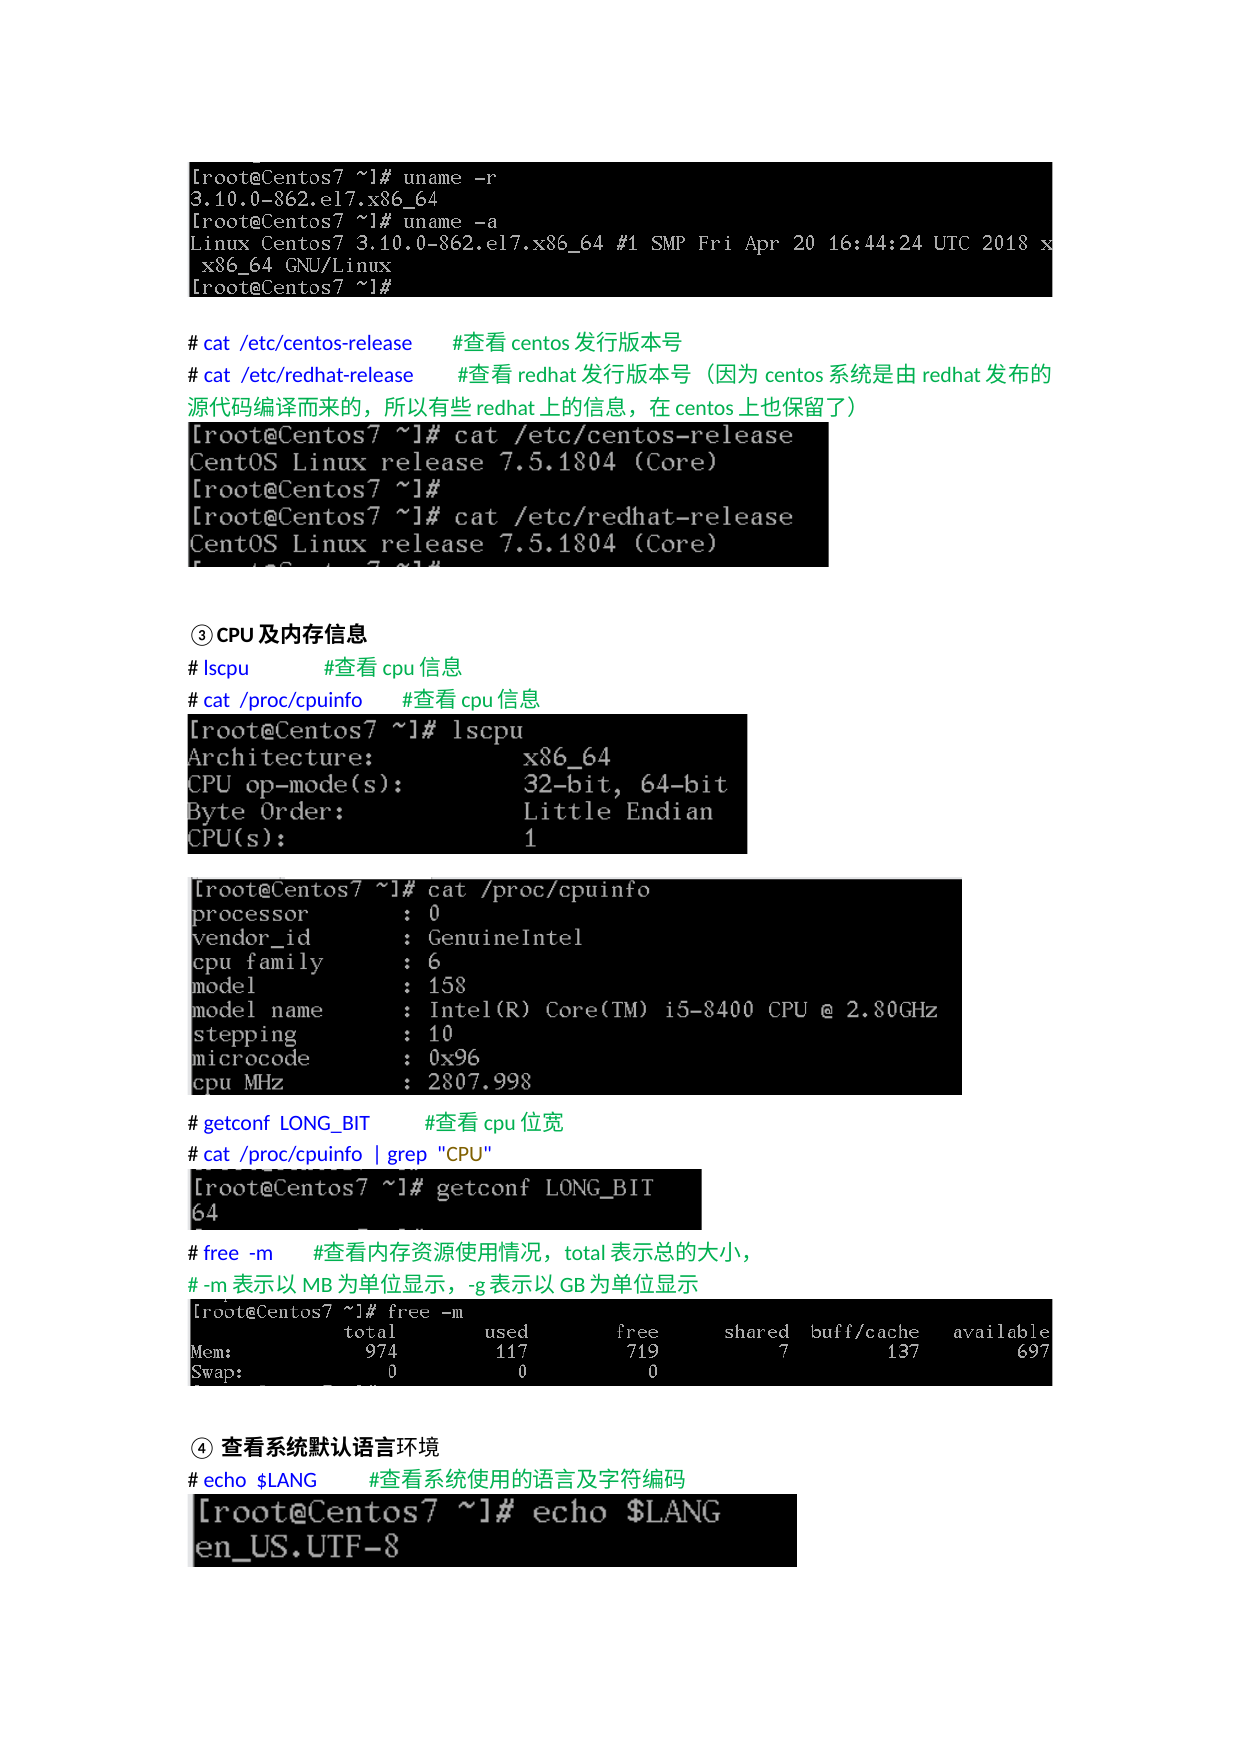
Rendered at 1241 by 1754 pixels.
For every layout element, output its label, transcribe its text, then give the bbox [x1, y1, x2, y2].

text # cat /proc/cpuinfo | grep "CPU" [187, 1137, 1053, 1169]
text # -m表示以MB为单位显示，-g表示以GB为单位显示 [187, 1267, 1053, 1299]
text # getconf LONG_BIT #查看cpu位宽 [187, 1104, 1053, 1137]
picture [187, 162, 1053, 297]
text # cat /etc/centos-release #查看centos发行版本号 [187, 324, 1053, 357]
picture [187, 422, 829, 567]
picture [187, 877, 962, 1095]
text ③CPU及内存信息 [187, 617, 1053, 649]
text # cat /proc/cpuinfo #查看cpu信息 [187, 682, 1053, 714]
text ④查看系统默认语言环境 [187, 1429, 1053, 1462]
text # cat /etc/redhat-release #查看redhat发行版本号（因为centos系统是由redhat发布的源代码编译而来的，所以有些redhat上的信息，在centos上也保留了） [187, 357, 1053, 422]
picture [187, 714, 748, 854]
text # echo $LANG #查看系统使用的语言及字符编码 [187, 1462, 1053, 1494]
picture [187, 1299, 1053, 1386]
text # lscpu #查看cpu信息 [187, 649, 1053, 682]
picture [187, 1494, 797, 1567]
picture [187, 1169, 702, 1230]
text # free -m #查看内存资源使用情况，total表示总的大小， [187, 1234, 1053, 1267]
